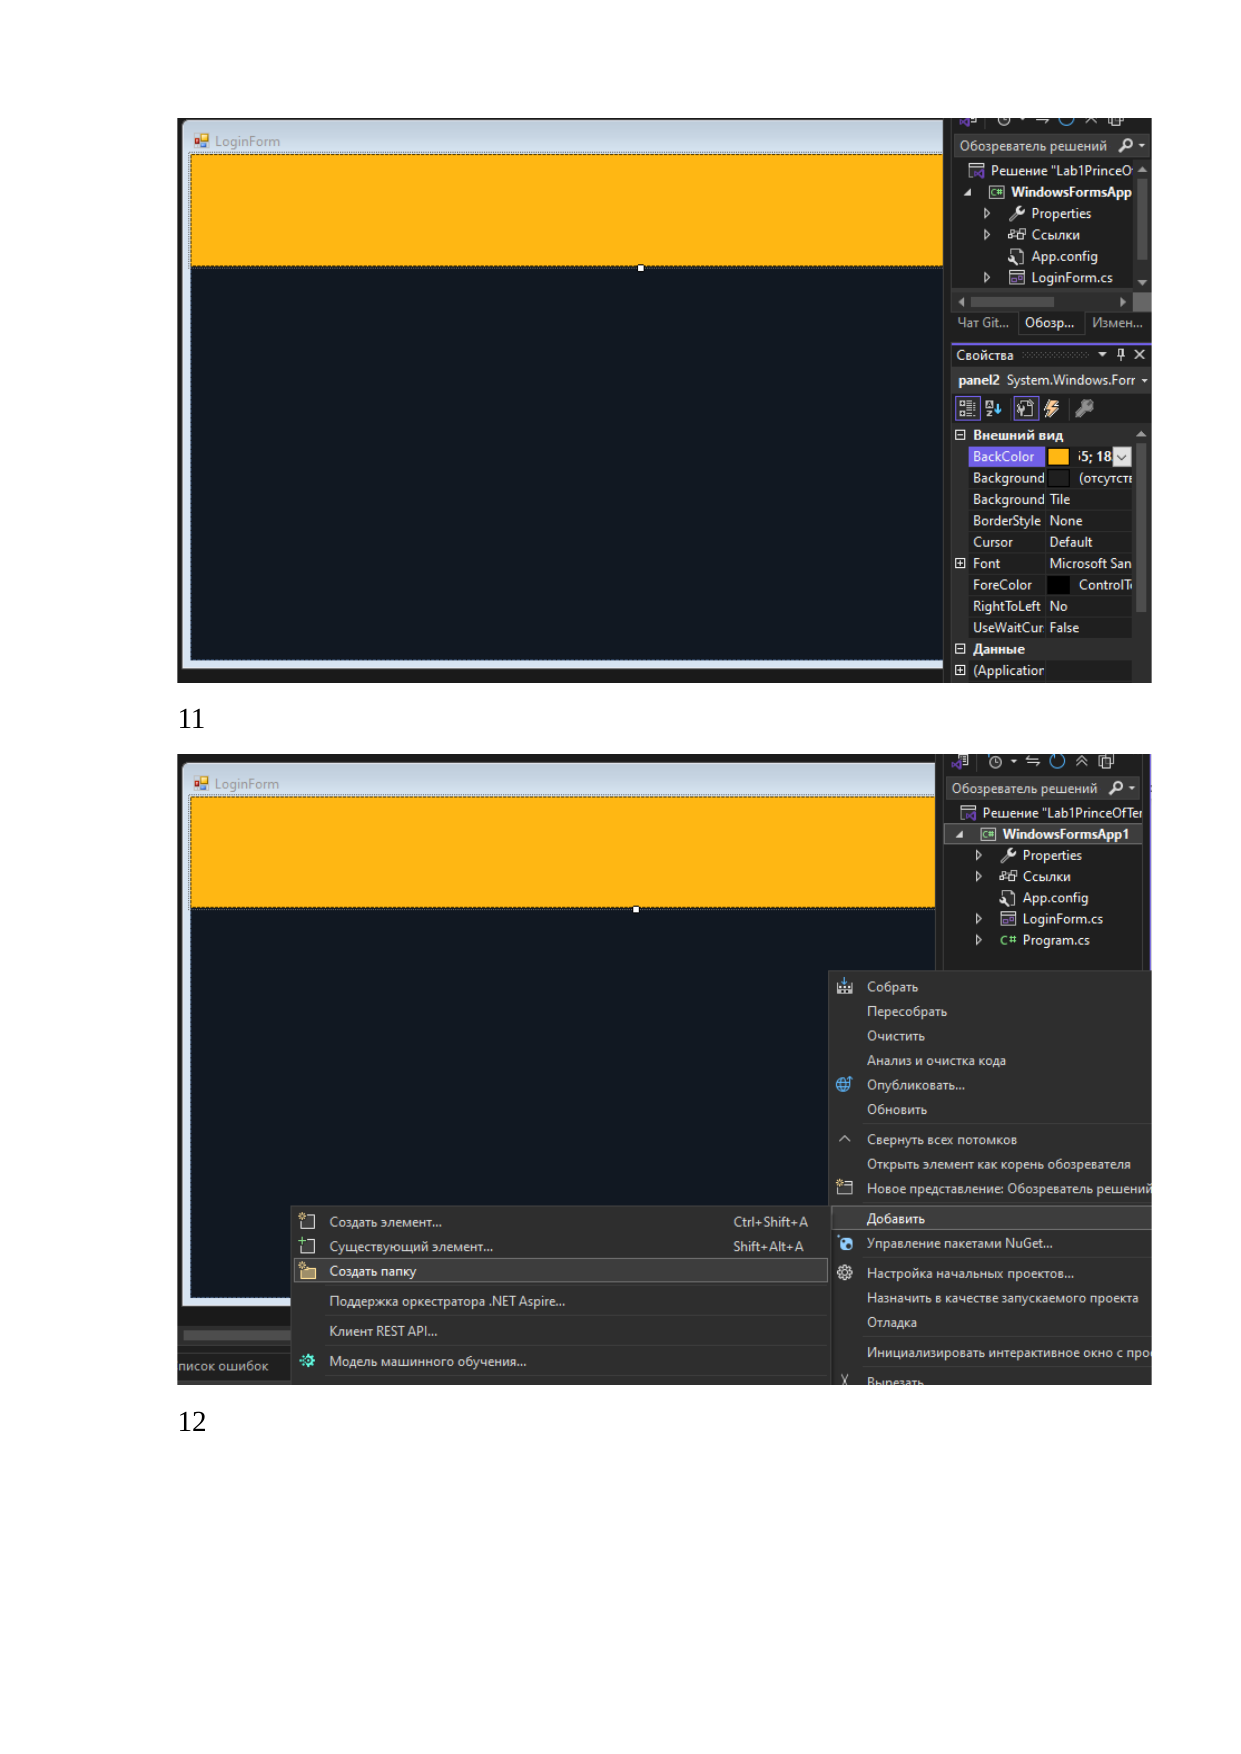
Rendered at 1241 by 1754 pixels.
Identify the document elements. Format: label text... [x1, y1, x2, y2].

picture [177, 118, 1152, 683]
text 12 [177, 1404, 1152, 1437]
picture [177, 754, 1152, 1385]
text 11 [177, 701, 1152, 735]
